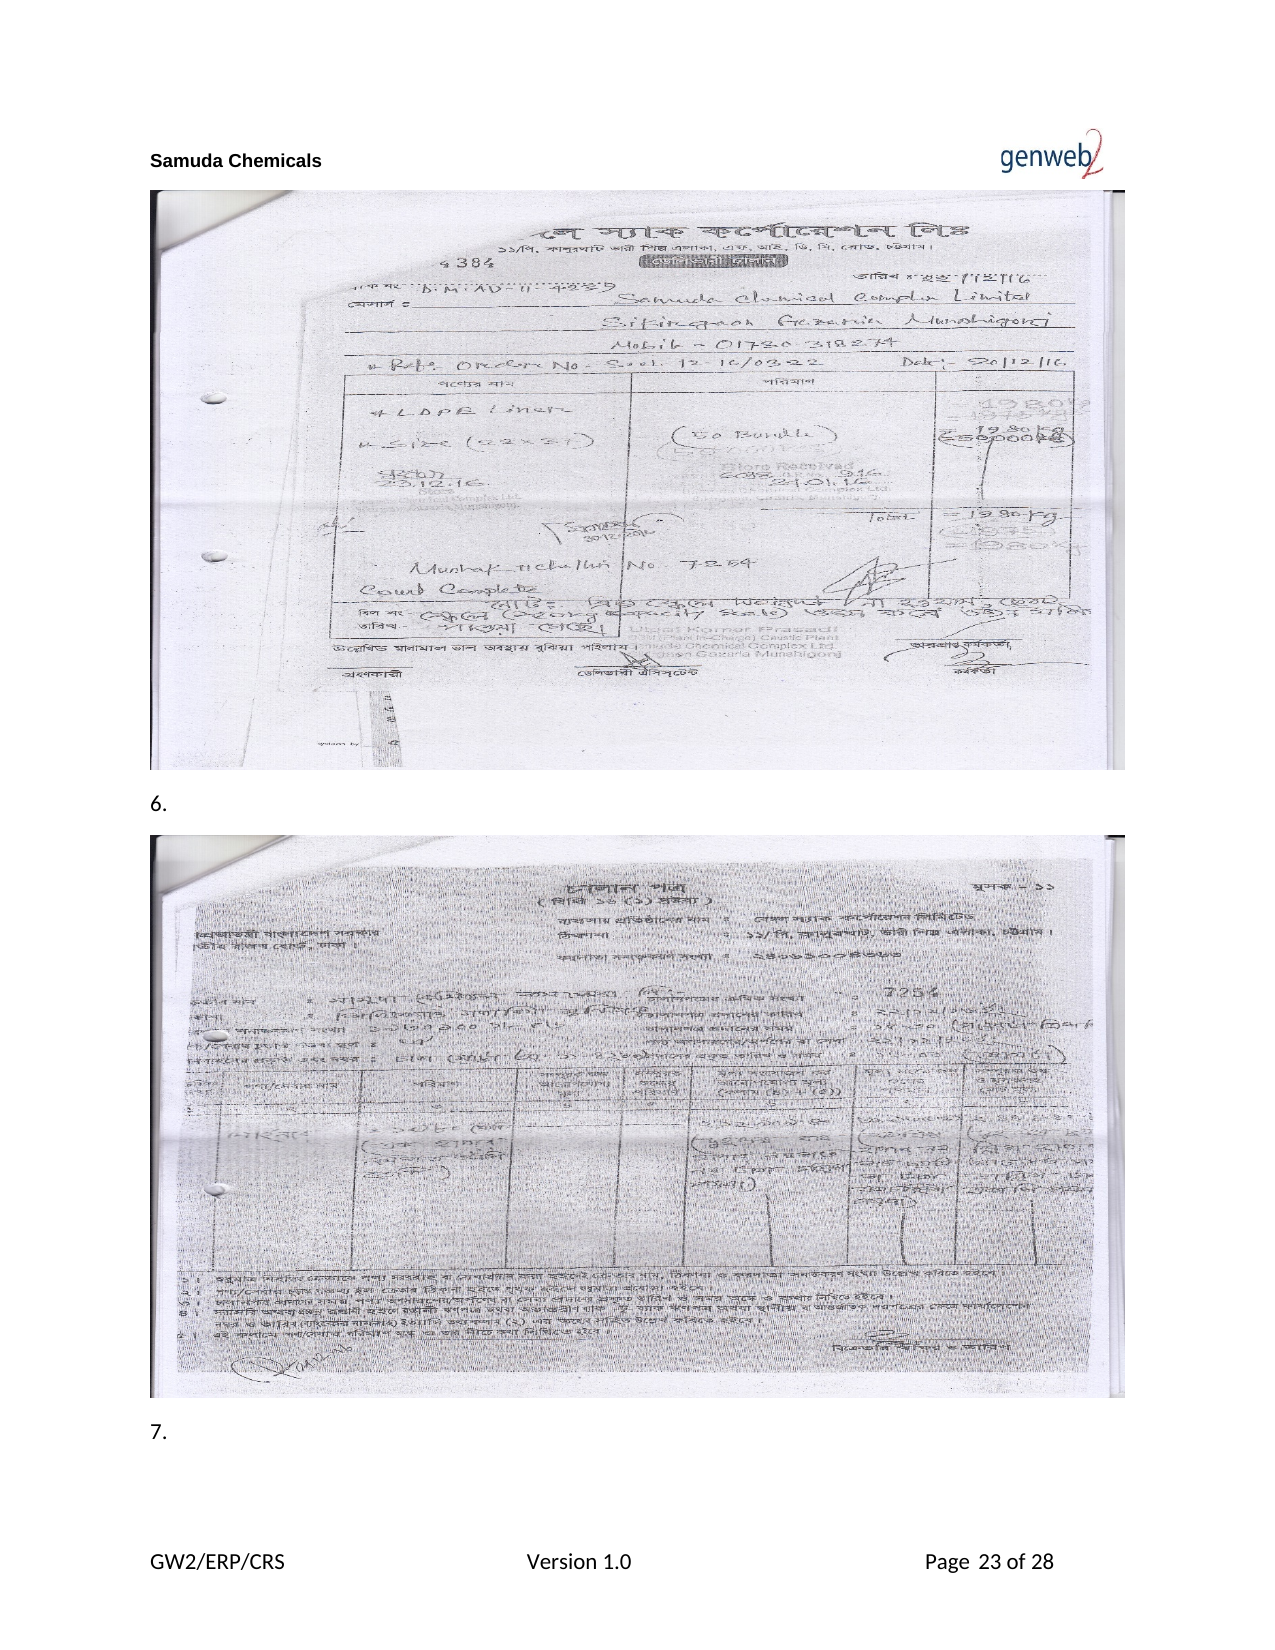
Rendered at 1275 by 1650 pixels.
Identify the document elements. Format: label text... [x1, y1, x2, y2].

picture [150, 835, 1125, 1398]
text 7. [150, 1417, 1125, 1445]
text 6. [150, 789, 1125, 817]
picture [1000, 128, 1103, 179]
picture [150, 190, 1125, 770]
